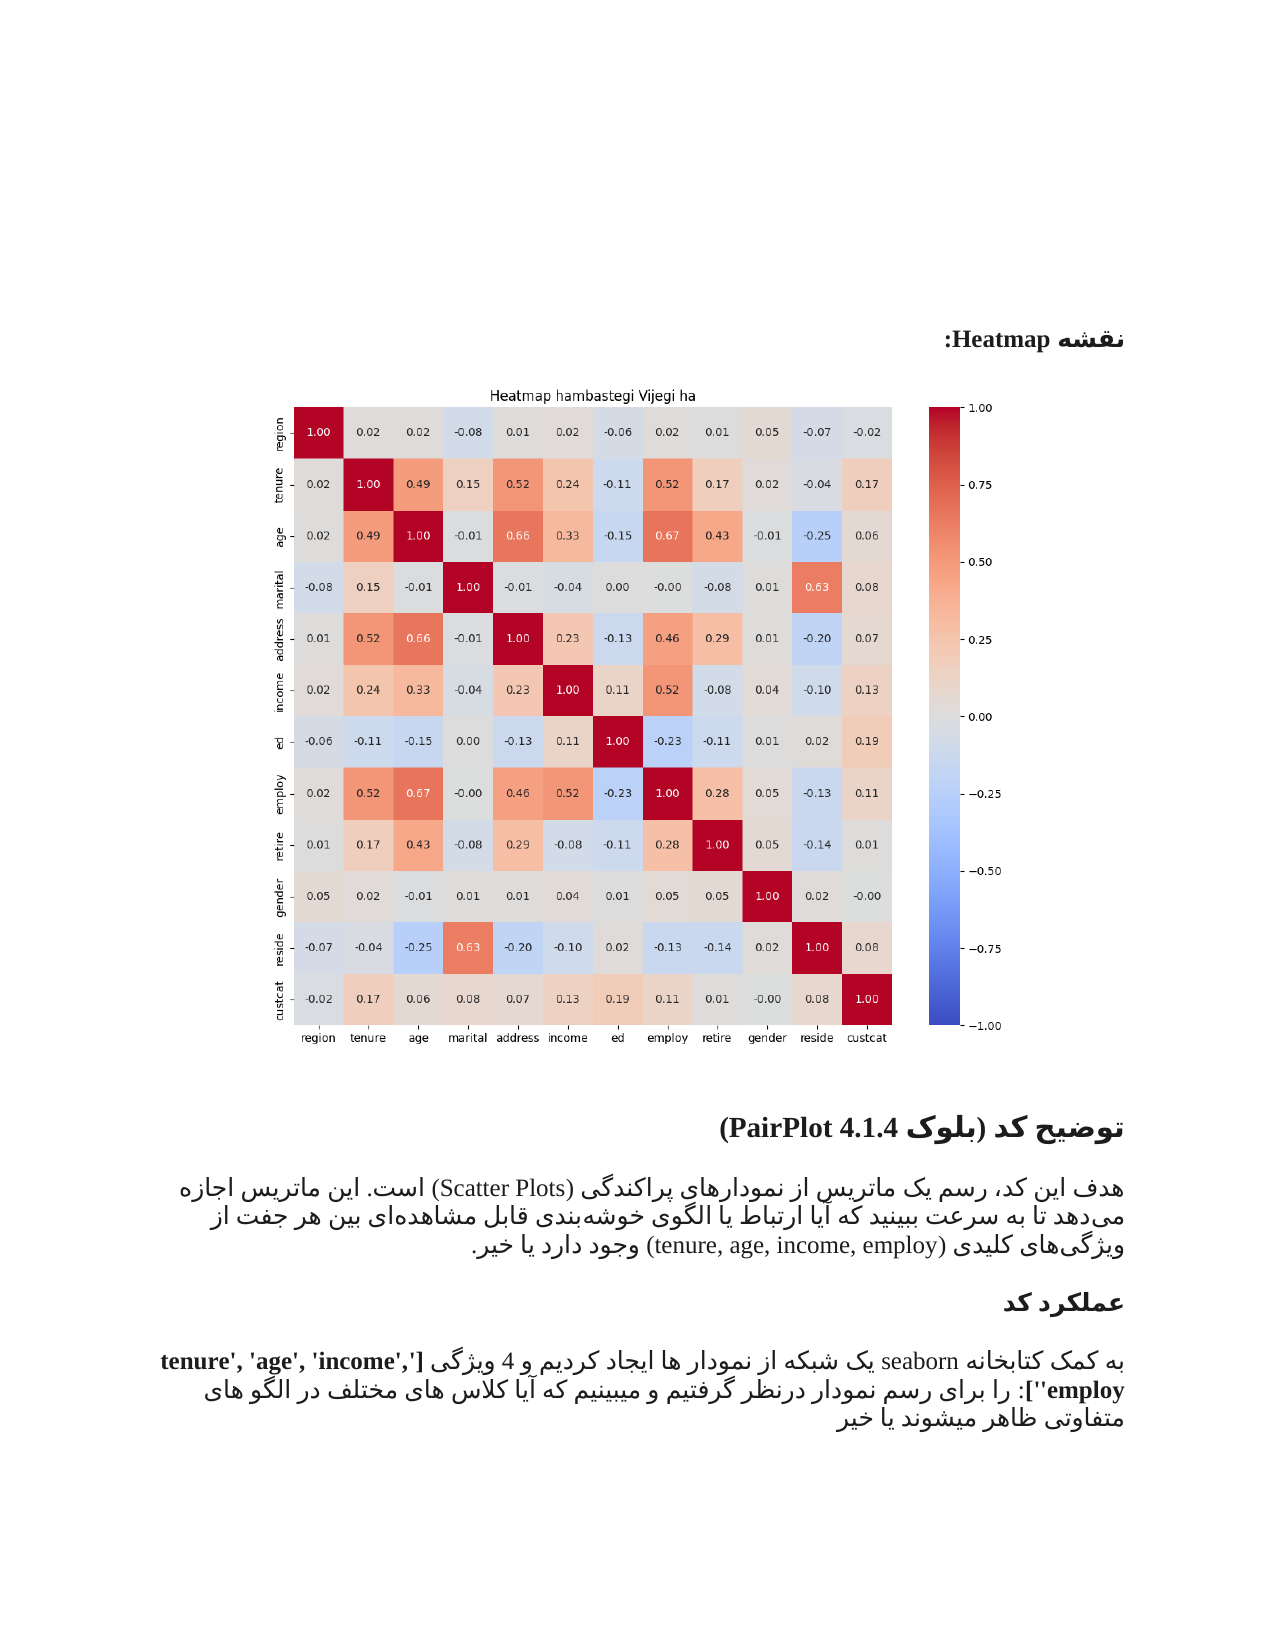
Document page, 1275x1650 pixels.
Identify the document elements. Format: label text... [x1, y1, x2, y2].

text توضیح کد (بلوک 4.1.4 PairPlot) [150, 1110, 1125, 1143]
picture [266, 381, 1008, 1052]
text هدف این کد، رسم یک ماتریس از نمودارهای پراکندگی (Scatter Plots) است. این ماتریس اجازه می‌دهد تا به سرعت ببینید که آیا ارتباط یا الگوی خوشه‌بندی قابل مشاهده‌ای بین هر جفت از ویژگی‌های کلیدی (tenure, age, income, employ) وجود دارد یا خیر. [150, 1173, 1125, 1259]
text به کمک کتابخانه seaborn یک شبکه از نمودار ها ایجاد کردیم و 4 ویژگی ['tenure', 'age', 'income', 'employ']: را برای رسم نمودار درنظر گرفتیم و میبینیم که آیا کلاس های مختلف در الگو های متفاوتی ظاهر میشوند یا خیر [150, 1346, 1125, 1432]
text عملکرد کد [150, 1288, 1125, 1317]
text نقشه Heatmap: [150, 324, 1125, 352]
